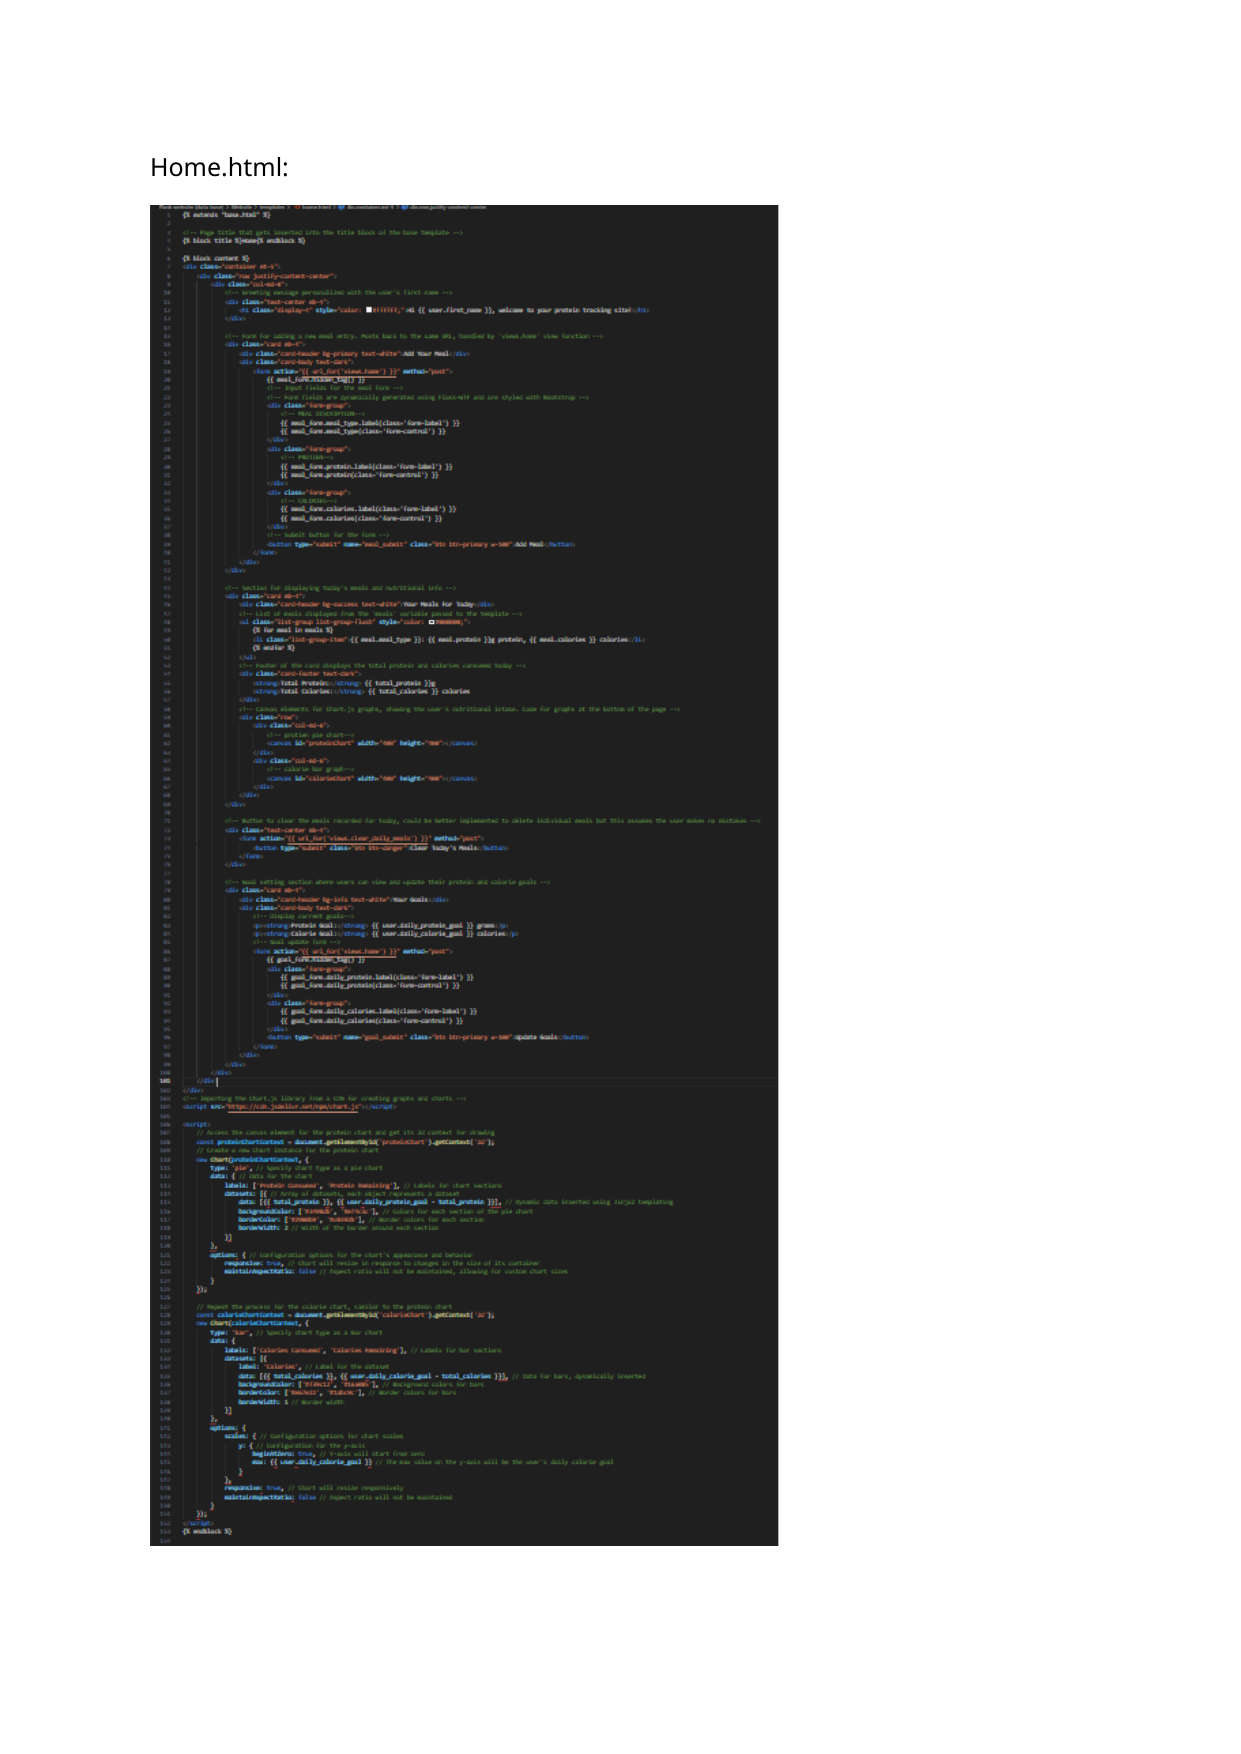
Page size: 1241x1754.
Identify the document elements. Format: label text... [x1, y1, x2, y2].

picture [150, 205, 779, 1546]
text Home.html: [150, 150, 1090, 184]
